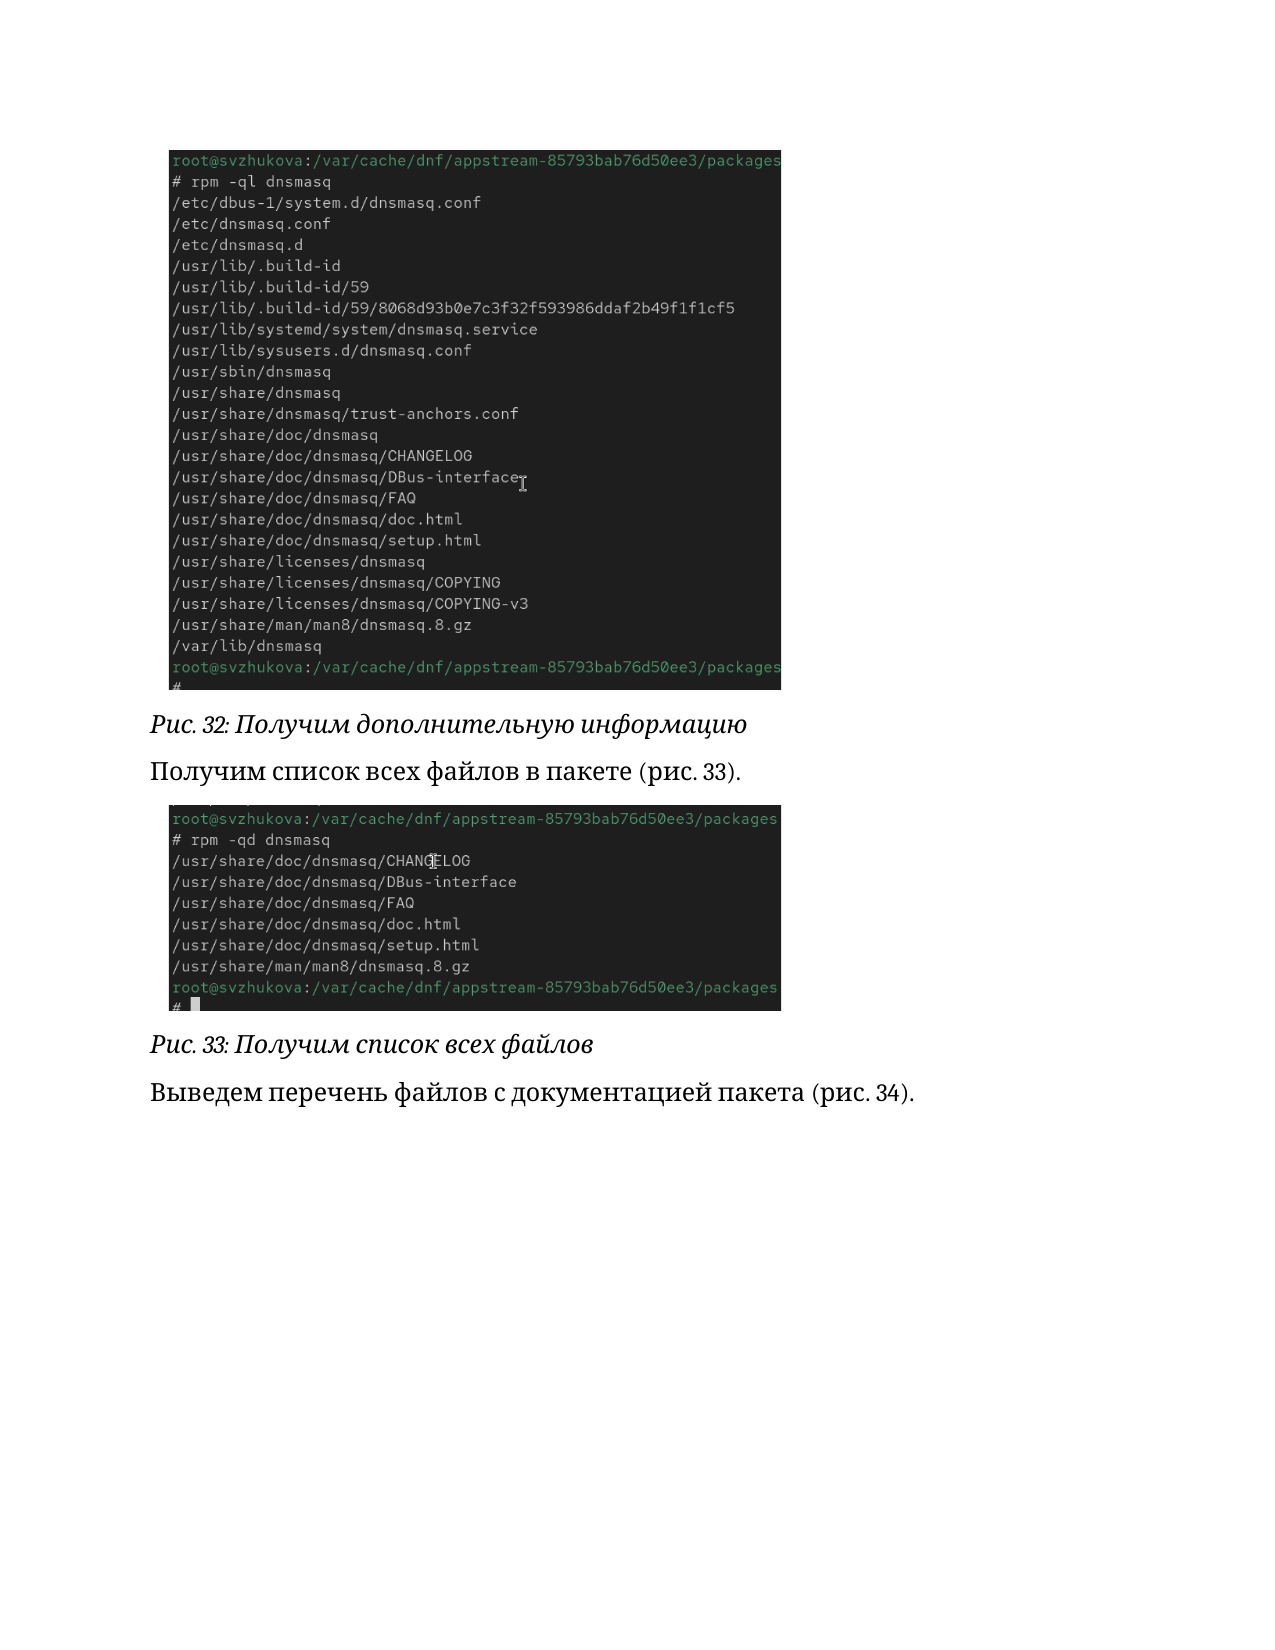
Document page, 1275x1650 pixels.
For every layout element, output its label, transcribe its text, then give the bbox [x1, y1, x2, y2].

text Выведем перечень файлов с документацией пакета (рис. 34). [150, 1079, 1125, 1107]
picture [168, 150, 782, 690]
text Рис. 32: Получим дополнительную информацию [150, 711, 1125, 739]
text Рис. 33: Получим список всех файлов [150, 1031, 1125, 1060]
picture [168, 805, 782, 1011]
text Получим список всех файлов в пакете (рис. 33). [150, 758, 1125, 787]
